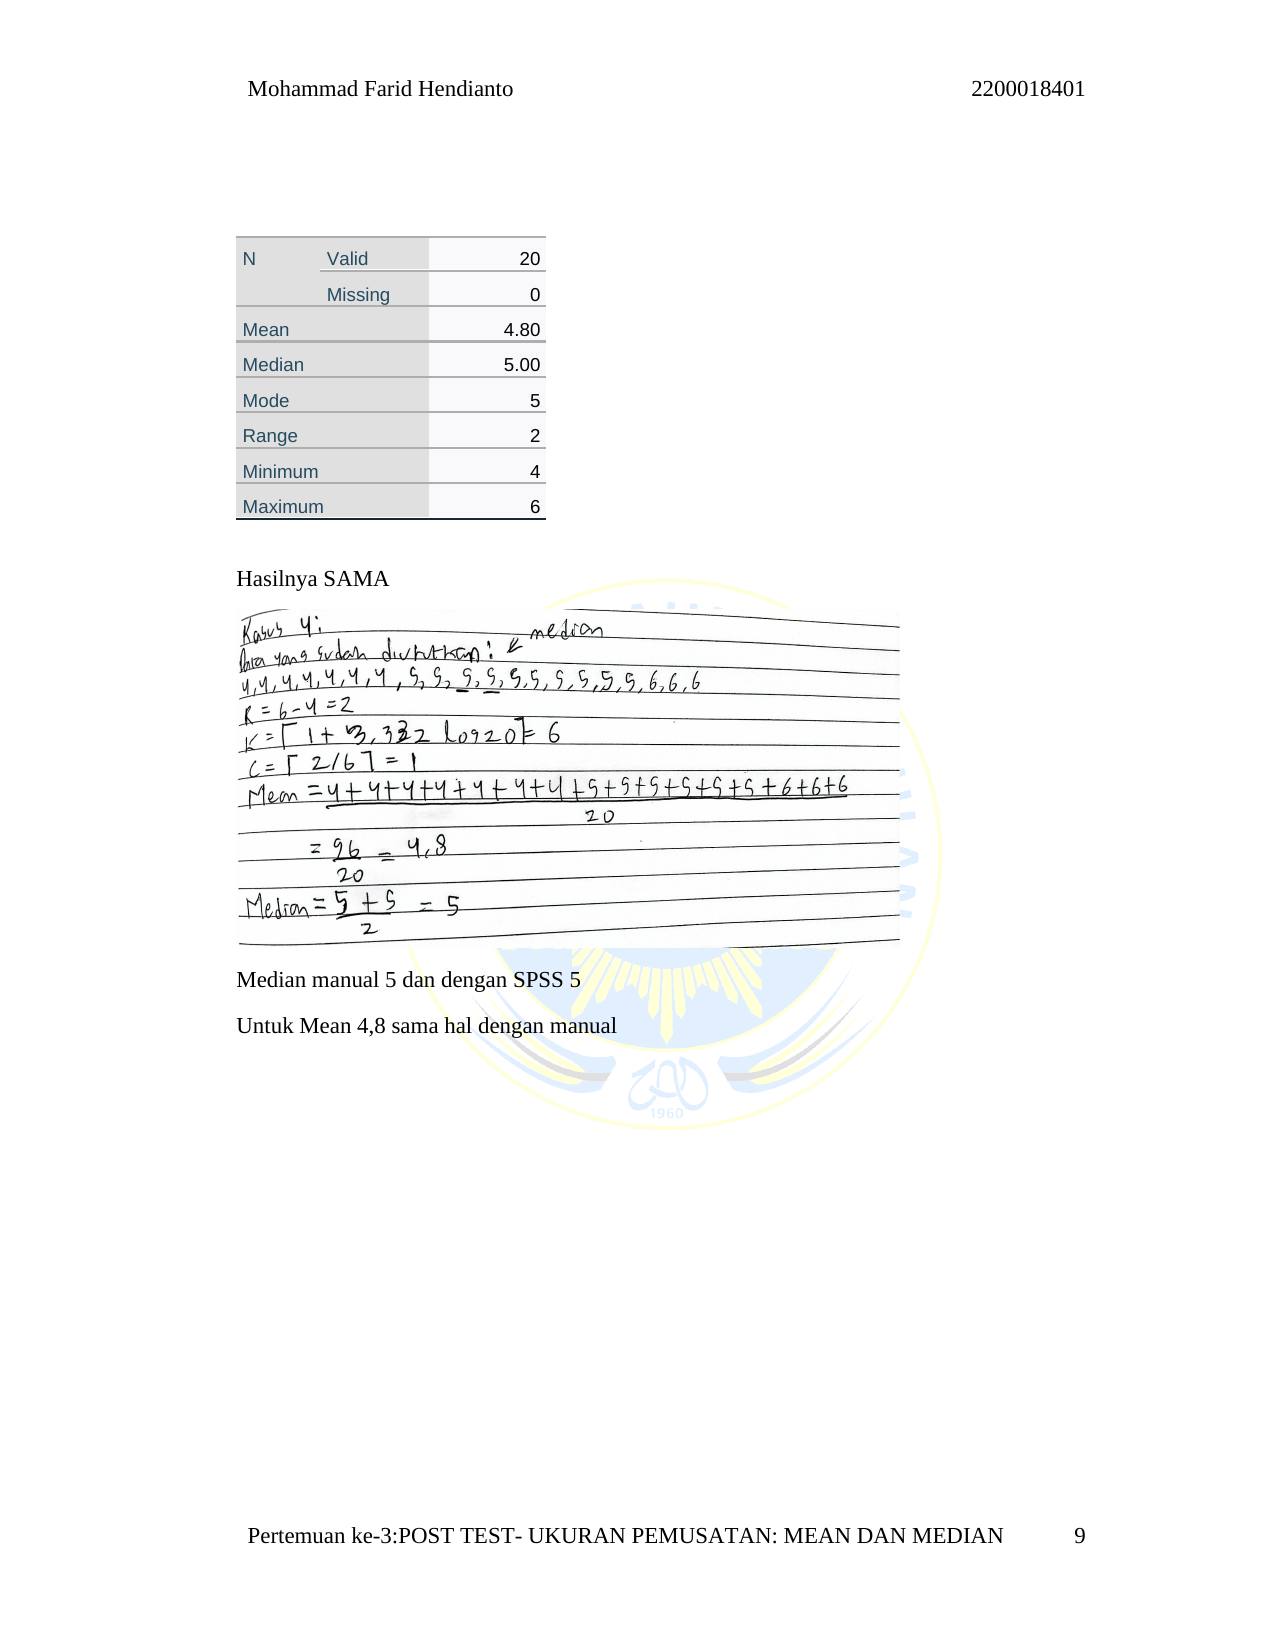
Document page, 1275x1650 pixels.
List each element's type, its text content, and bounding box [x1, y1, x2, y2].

table_cell 2 [429, 413, 546, 447]
table_cell Missing [320, 272, 429, 305]
picture [236, 609, 900, 948]
table_cell Maximum [236, 484, 429, 517]
table_cell Minimum [236, 449, 429, 482]
text Untuk Mean 4,8 sama hal dengan manual [236, 1012, 1098, 1038]
table_cell Mode [236, 378, 429, 411]
table_cell 4.80 [429, 307, 546, 340]
table_cell Range [236, 413, 429, 447]
table_cell Median [236, 343, 429, 376]
table_cell Valid [320, 238, 429, 269]
table_cell 5.00 [429, 343, 546, 376]
table_cell 5 [429, 378, 546, 411]
text Median manual 5 dan dengan SPSS 5 [236, 967, 1098, 993]
table_cell Mean [236, 307, 429, 340]
table_cell 4 [429, 449, 546, 482]
text Hasilnya SAMA [236, 565, 1098, 591]
table_cell 20 [429, 238, 546, 269]
table_cell N [236, 238, 320, 305]
table_cell 6 [429, 484, 546, 517]
table_cell 0 [429, 272, 546, 305]
